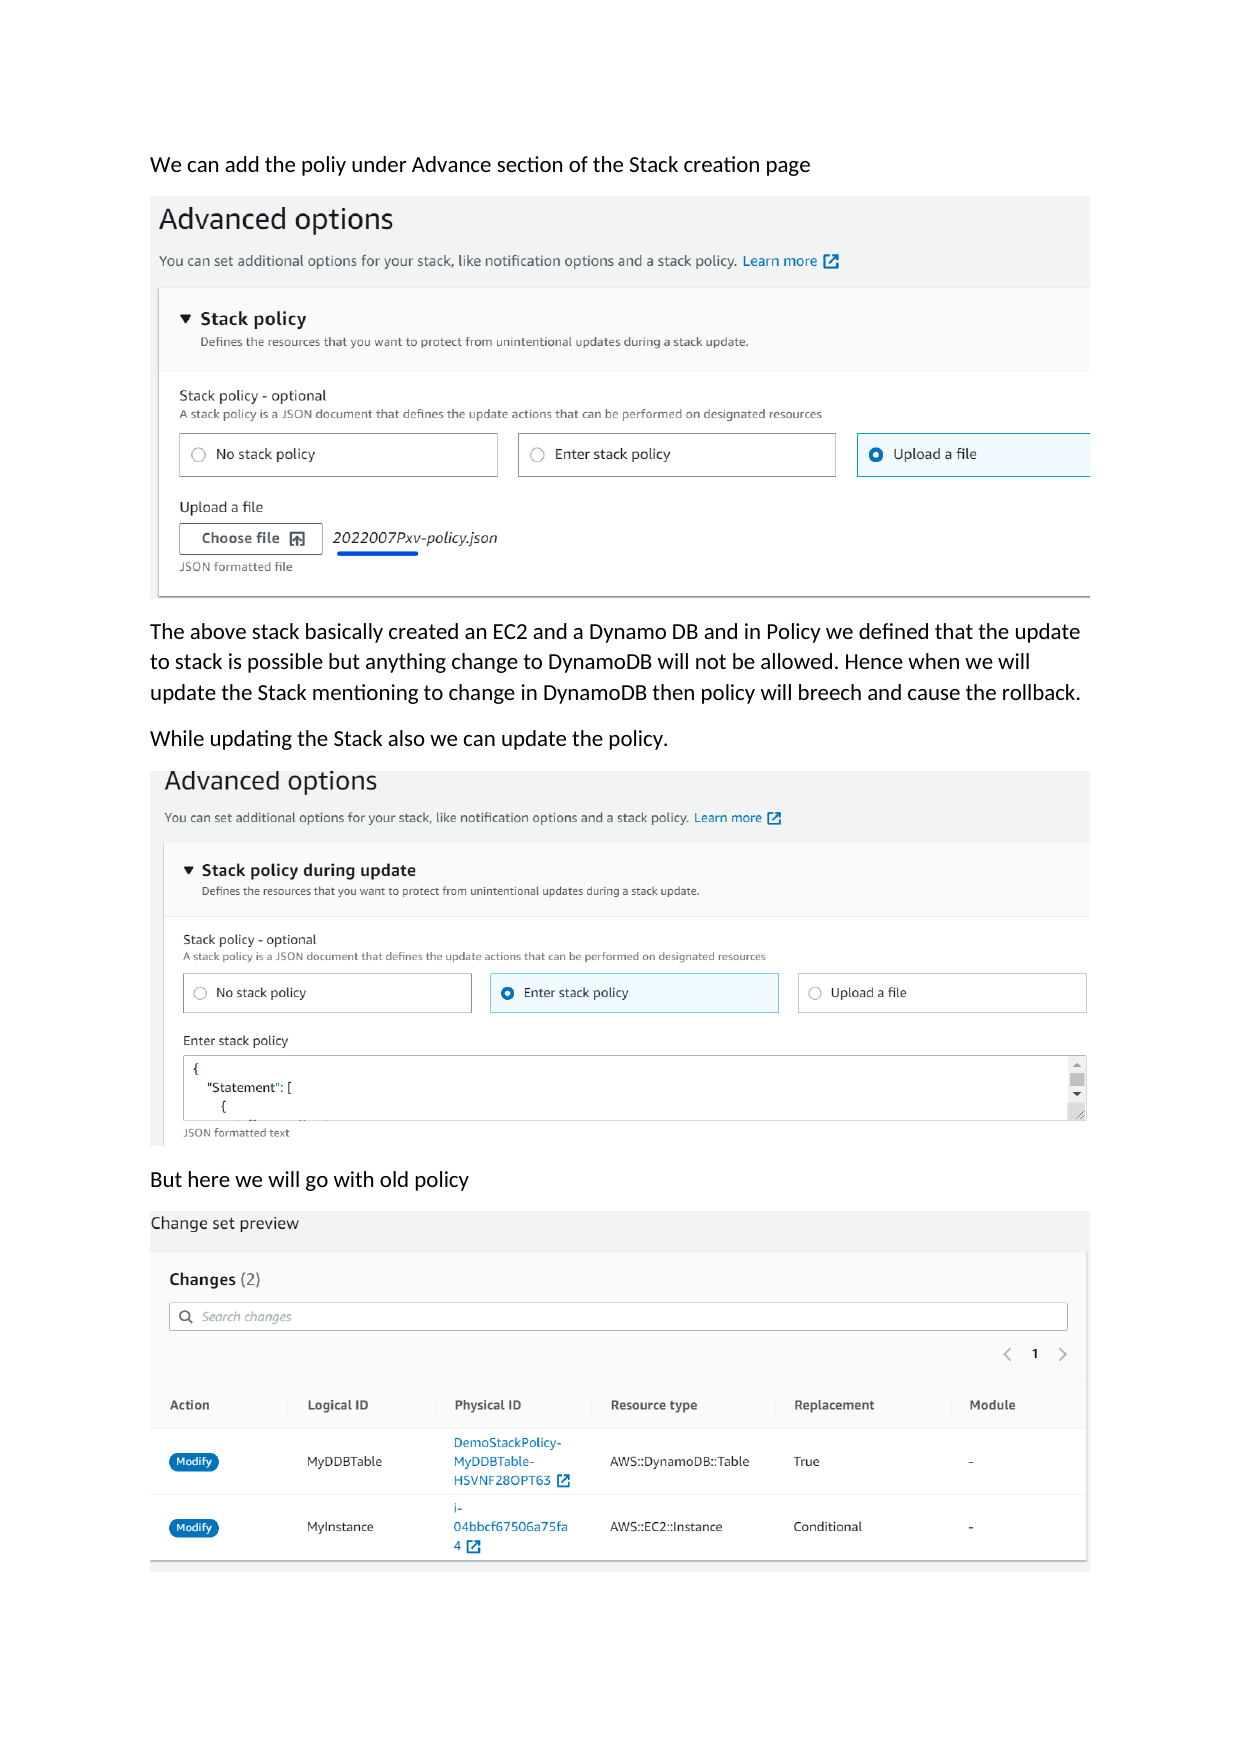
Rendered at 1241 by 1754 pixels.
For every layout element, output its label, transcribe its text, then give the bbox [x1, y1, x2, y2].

picture [859, 435, 1091, 475]
text The above stack basically created an EC2 and a Dynamo DB and in Policy we defined that the update to stack is possible but anything change to DynamoDB will not be allowed. Hence when we will update the Stack mentioning to change in DynamoDB then policy will breech and cause the rollback. [150, 617, 1090, 706]
text While updating the Stack also we can update the policy. [150, 724, 1090, 752]
text We can add the poliy under Advance section of the Stack creation page [150, 150, 1090, 178]
picture [150, 1211, 1091, 1572]
picture [150, 196, 1091, 599]
text But here we will go with old policy [150, 1165, 1090, 1193]
picture [150, 771, 1091, 1146]
